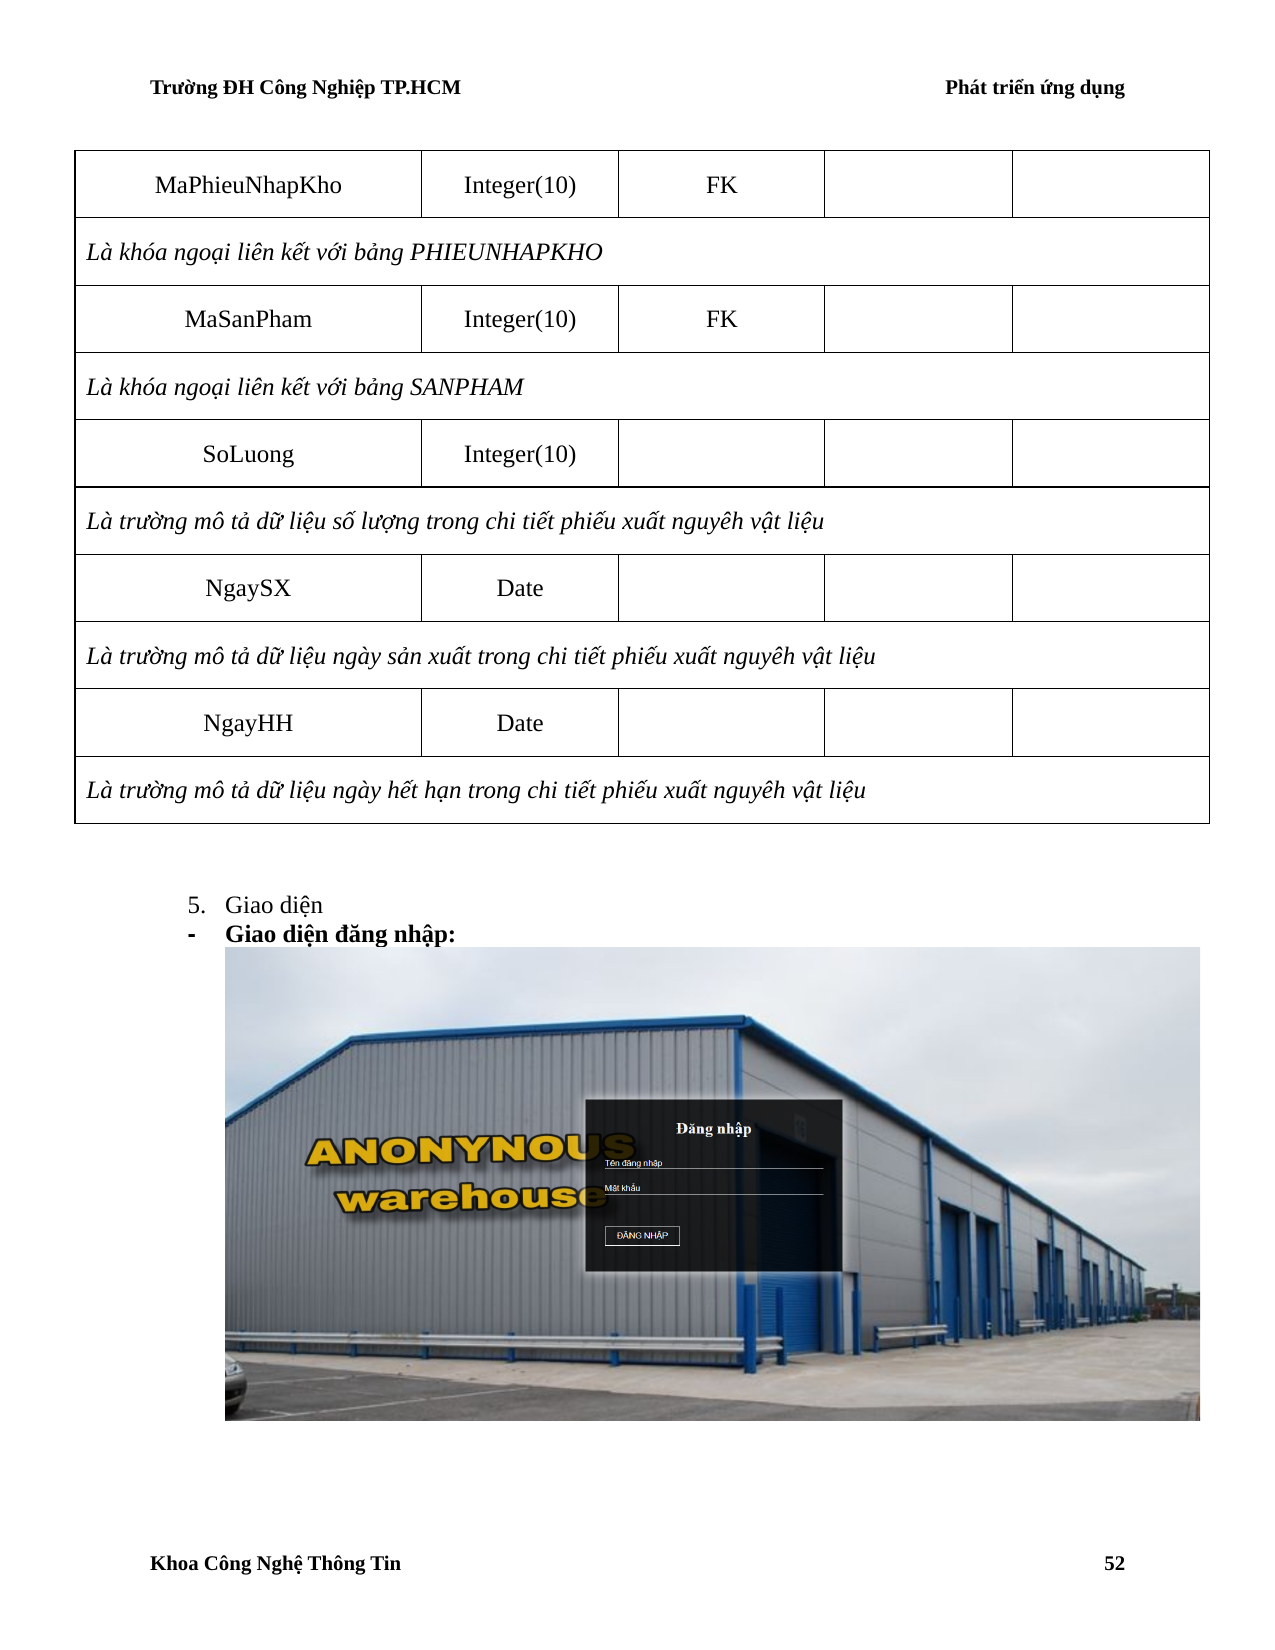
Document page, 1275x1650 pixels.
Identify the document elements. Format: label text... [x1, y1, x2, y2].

table_cell FK [619, 286, 824, 352]
picture [225, 947, 1200, 1421]
table_cell FK [619, 151, 824, 217]
table_cell [1013, 689, 1209, 756]
table_cell [825, 689, 1012, 756]
table_cell [1013, 420, 1209, 486]
table_cell NgaySX [76, 555, 421, 621]
table_cell Là trường mô tả dữ liệu ngày hết hạn trong chi tiết phiếu xuất nguyêh vật liệu [76, 757, 1209, 823]
table_cell [619, 689, 824, 756]
table_cell [1013, 286, 1209, 352]
table_cell [1013, 151, 1209, 217]
table_cell Là khóa ngoại liên kết với bảng SANPHAM [76, 353, 1209, 419]
table_cell Integer(10) [422, 151, 618, 217]
list Giao diện [187, 890, 1125, 919]
table_cell Date [422, 555, 618, 621]
table_cell Là trường mô tả dữ liệu ngày sản xuất trong chi tiết phiếu xuất nguyêh vật liệu [76, 622, 1209, 688]
table_cell Là khóa ngoại liên kết với bảng PHIEUNHAPKHO [76, 218, 1209, 284]
table_cell [825, 286, 1012, 352]
table_cell Date [422, 689, 618, 756]
table_cell Integer(10) [422, 286, 618, 352]
table_cell [619, 555, 824, 621]
list Giao diện đăng nhập: [187, 919, 1125, 948]
table_cell [825, 151, 1012, 217]
table_cell MaSanPham [76, 286, 421, 352]
table_cell [825, 555, 1012, 621]
table_cell SoLuong [76, 420, 421, 486]
table_cell NgayHH [76, 689, 421, 756]
table_cell MaPhieuNhapKho [76, 151, 421, 217]
table_cell [619, 420, 824, 486]
table_cell [825, 420, 1012, 486]
table_cell Integer(10) [422, 420, 618, 486]
table_cell [1013, 555, 1209, 621]
table_cell Là trường mô tả dữ liệu số lượng trong chi tiết phiếu xuất nguyêh vật liệu [76, 488, 1209, 554]
